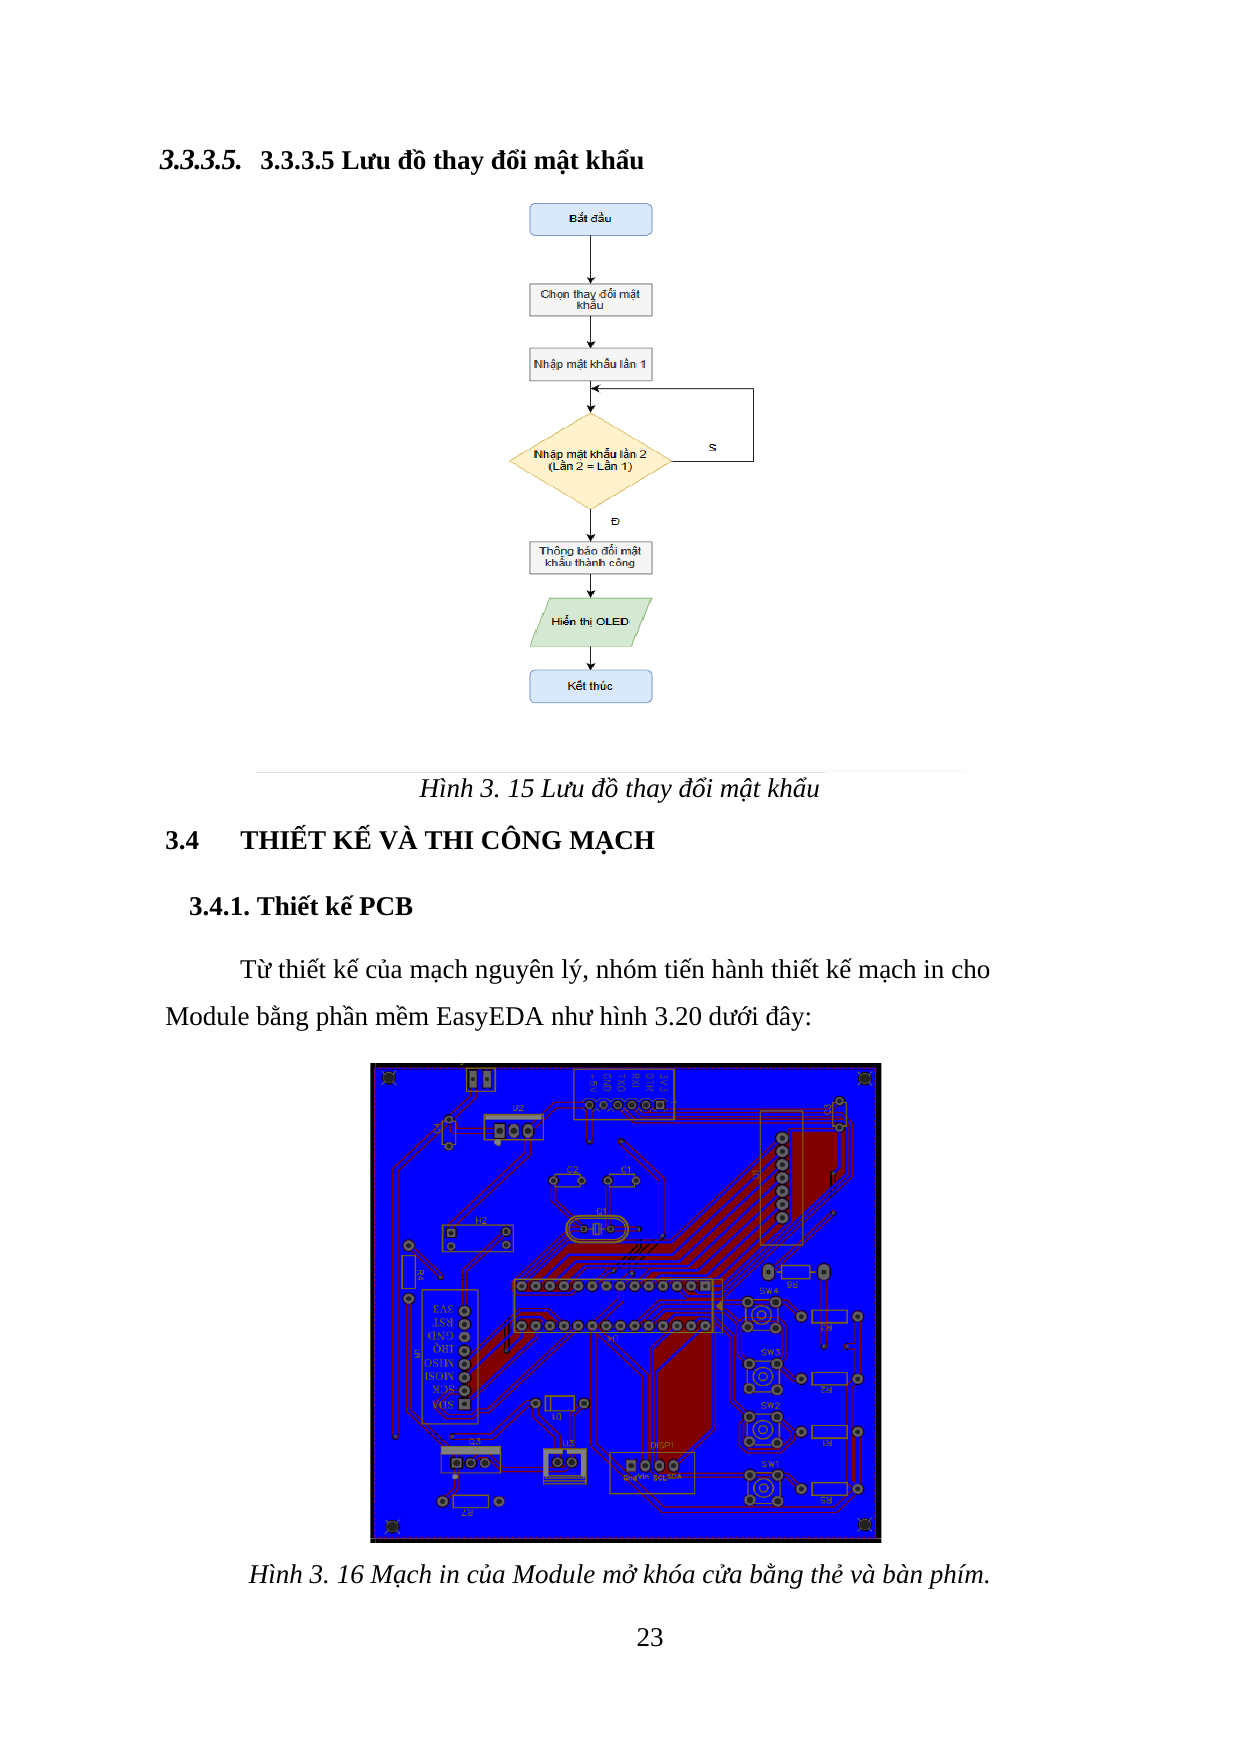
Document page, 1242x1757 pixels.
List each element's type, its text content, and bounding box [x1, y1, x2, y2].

picture [256, 187, 967, 773]
subtitle 3.4.1. Thiết kế PCB [189, 890, 1171, 921]
text Từ thiết kế của mạch nguyên lý, nhóm tiến hành thiết kế mạch in cho Module bằng phần mềm EasyEDA như hình 3.20 dưới đây: [165, 953, 1012, 1031]
text Hình 3. 16 Mạch in của Module mở khóa cửa bằng thẻ và bàn phím. [71, 1558, 1171, 1589]
subtitle THIẾT KẾ VÀ THI CÔNG MẠCH [165, 824, 1171, 855]
subtitle 3.3.3.5 Lưu đồ thay đổi mật khẩu [159, 142, 1171, 175]
picture [370, 1063, 882, 1543]
